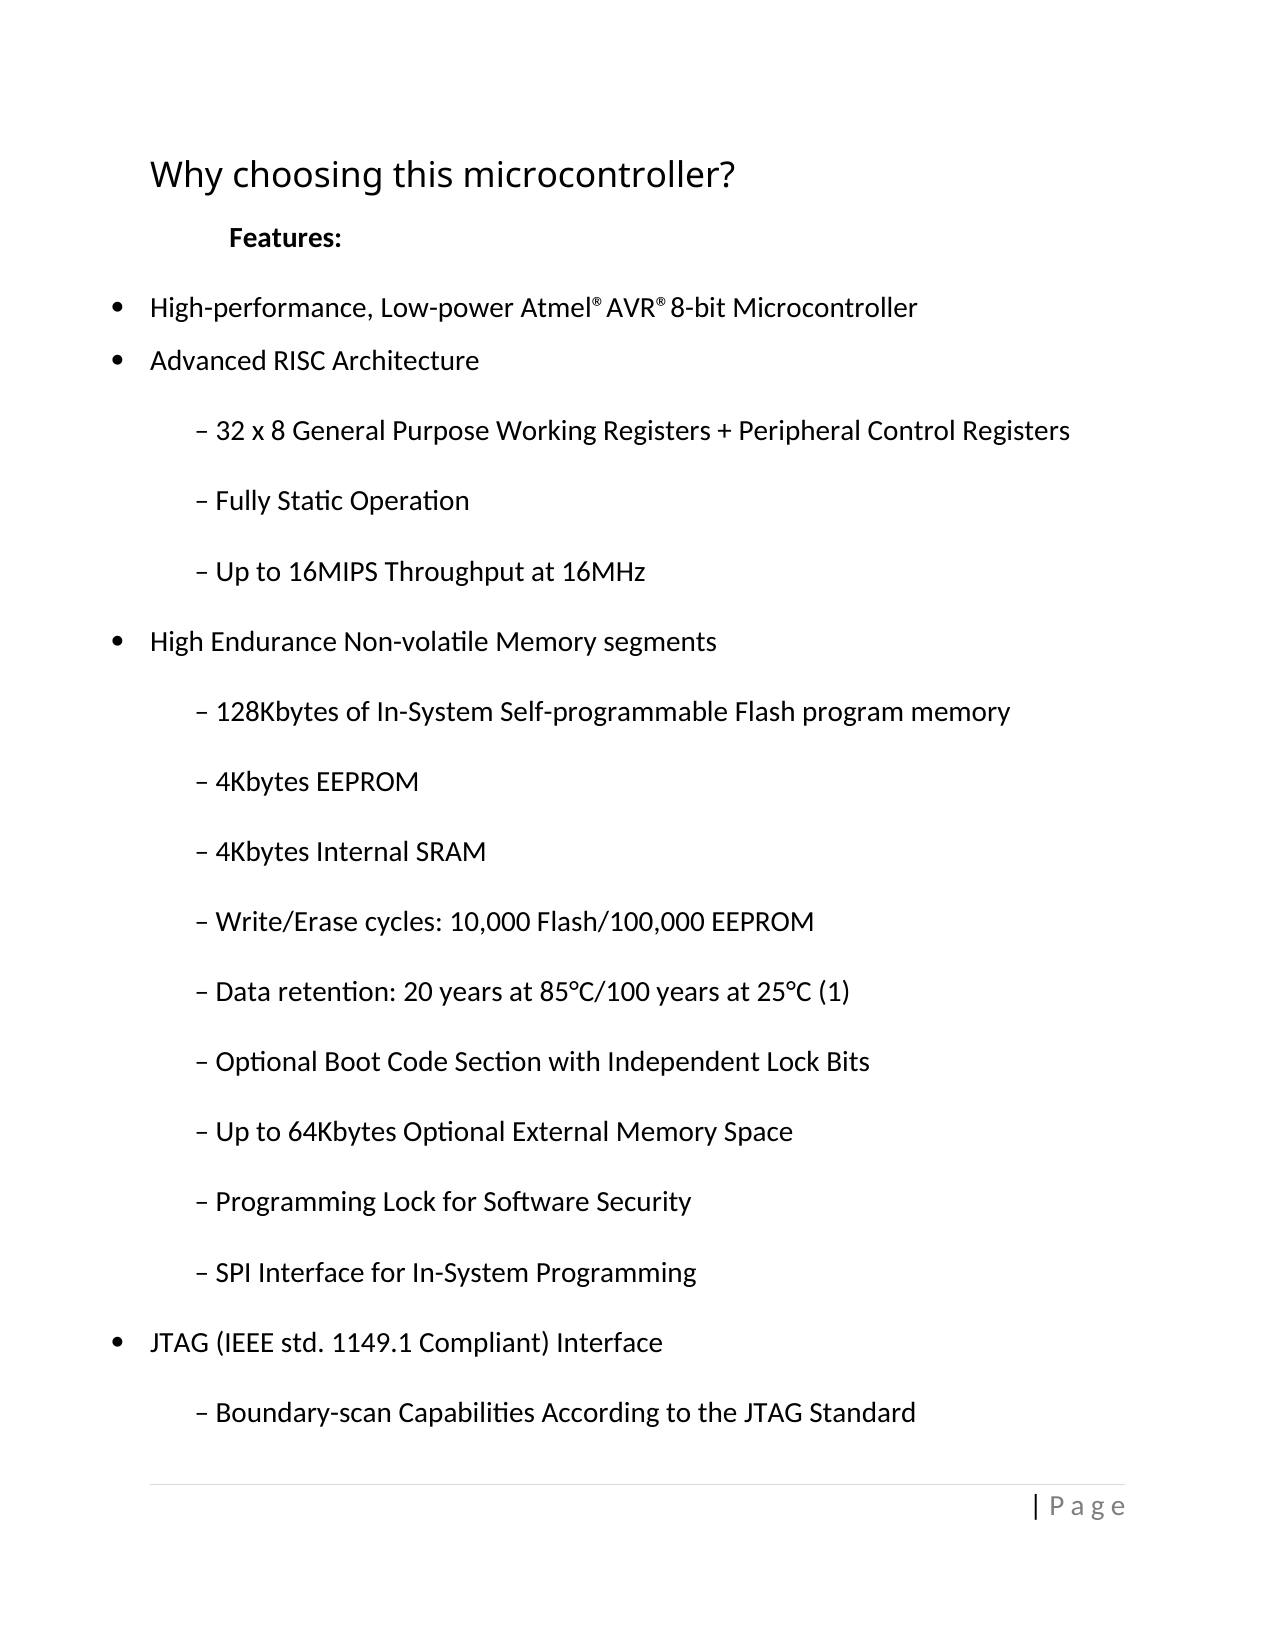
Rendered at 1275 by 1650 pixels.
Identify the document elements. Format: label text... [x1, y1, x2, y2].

text – SPI Interface for In-System Programming [150, 1254, 1125, 1289]
text – Data retention: 20 years at 85°C/100 years at 25°C (1) [150, 973, 1125, 1009]
text – Up to 16MIPS Throughput at 16MHz [150, 553, 1125, 588]
text – Boundary-scan Capabilities According to the JTAG Standard [150, 1394, 1125, 1429]
list JTAG (IEEE std. 1149.1 Compliant) Interface [112, 1324, 1125, 1359]
text – Optional Boot Code Section with Independent Lock Bits [150, 1043, 1125, 1079]
text Why choosing this microcontroller? [150, 150, 1125, 198]
text – 4Kbytes Internal SRAM [150, 833, 1125, 869]
text – Fully Static Operation [150, 482, 1125, 518]
text – Programming Lock for Software Security [150, 1183, 1125, 1219]
text – Up to 64Kbytes Optional External Memory Space [150, 1113, 1125, 1149]
text – 4Kbytes EEPROM [150, 763, 1125, 798]
text – 128Kbytes of In-System Self-programmable Flash program memory [150, 693, 1125, 728]
text – Write/Erase cycles: 10,000 Flash/100,000 EEPROM [150, 903, 1125, 939]
text Features: [150, 219, 1125, 254]
list Advanced RISC Architecture [112, 342, 1125, 378]
list High Endurance Non-volatile Memory segments [112, 623, 1125, 658]
text – 32 x 8 General Purpose Working Registers + Peripheral Control Registers [150, 412, 1125, 448]
list High-performance, Low-power Atmel®AVR®8-bit Microcontroller [112, 289, 1125, 324]
